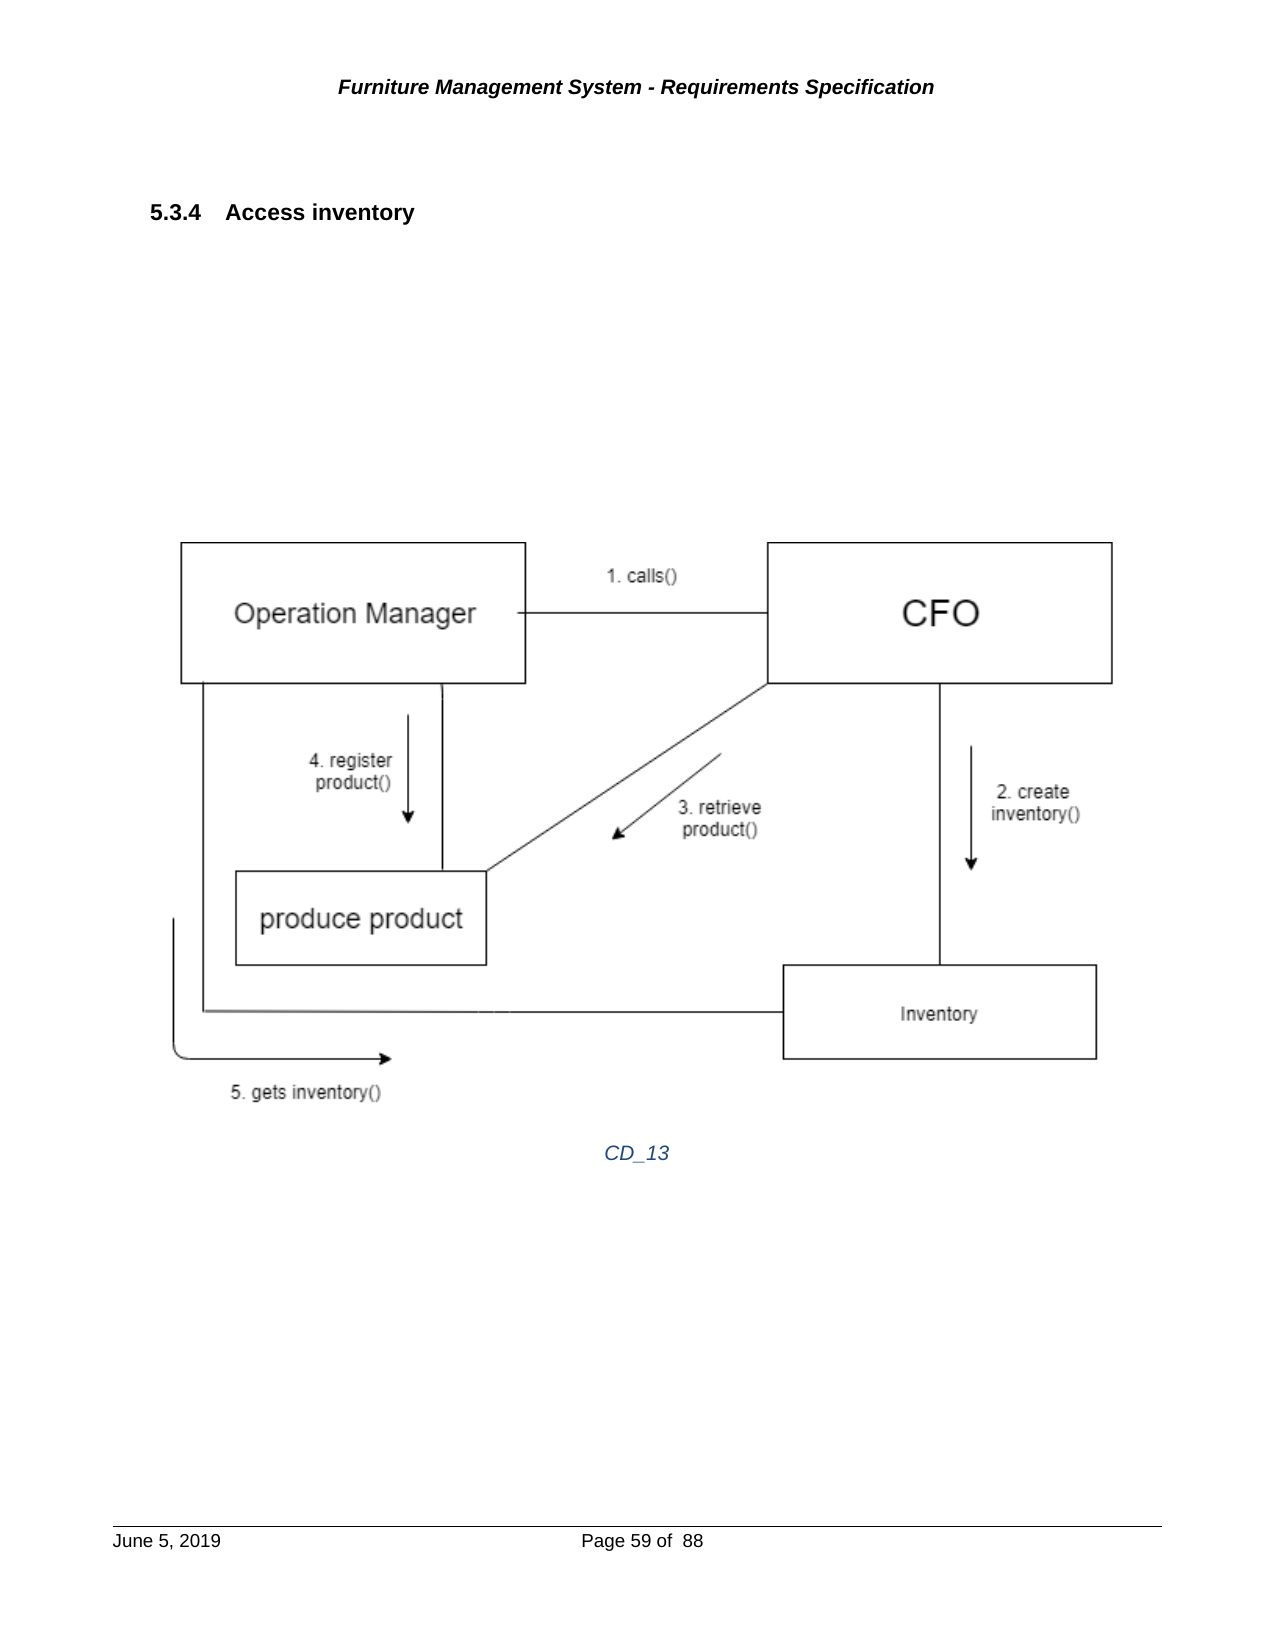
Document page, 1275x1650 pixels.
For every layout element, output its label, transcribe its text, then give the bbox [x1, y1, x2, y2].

subtitle Access inventory [150, 199, 1162, 226]
picture [162, 542, 1113, 1107]
